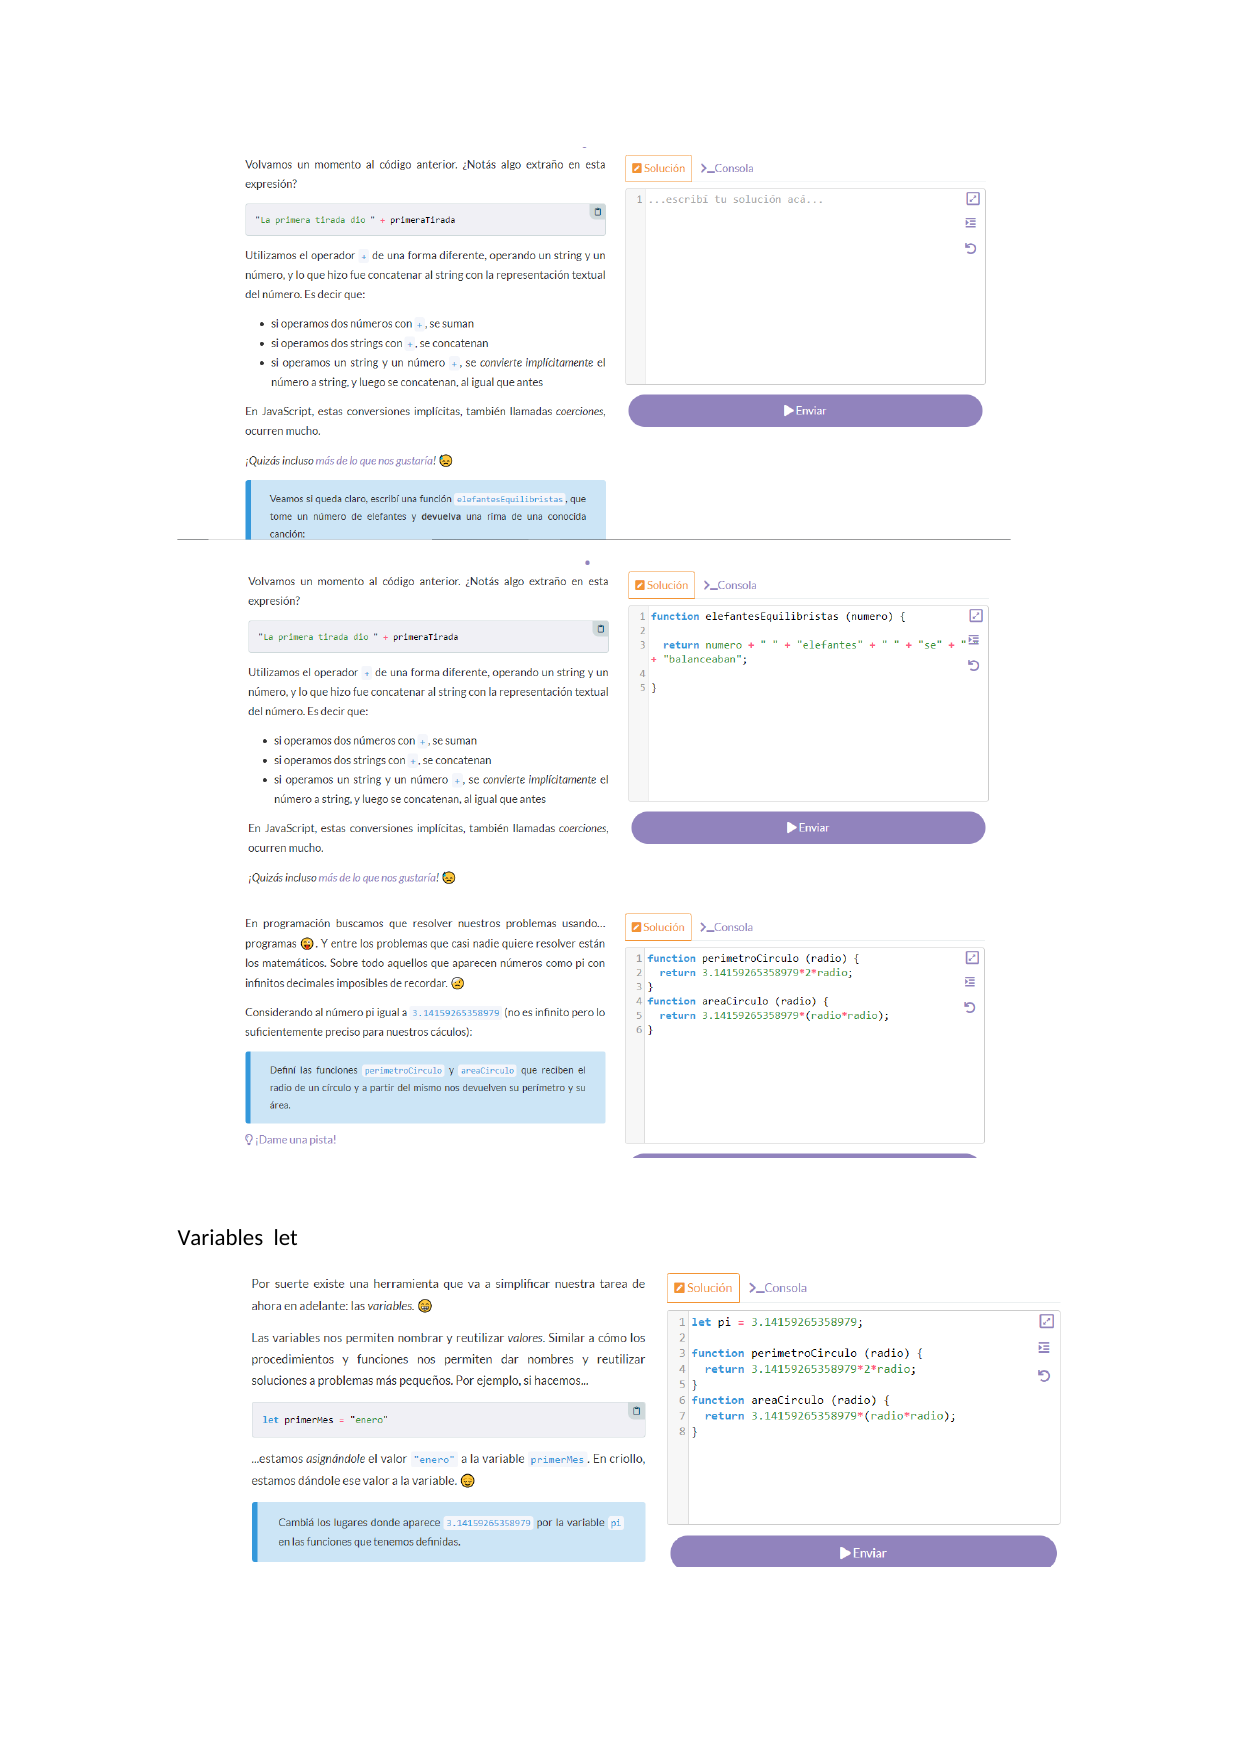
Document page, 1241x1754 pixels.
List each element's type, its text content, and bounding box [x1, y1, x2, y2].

picture [177, 1270, 1103, 1567]
picture [177, 147, 1011, 540]
picture [177, 907, 987, 1158]
picture [180, 558, 1035, 889]
text Variables let [177, 1223, 1063, 1251]
